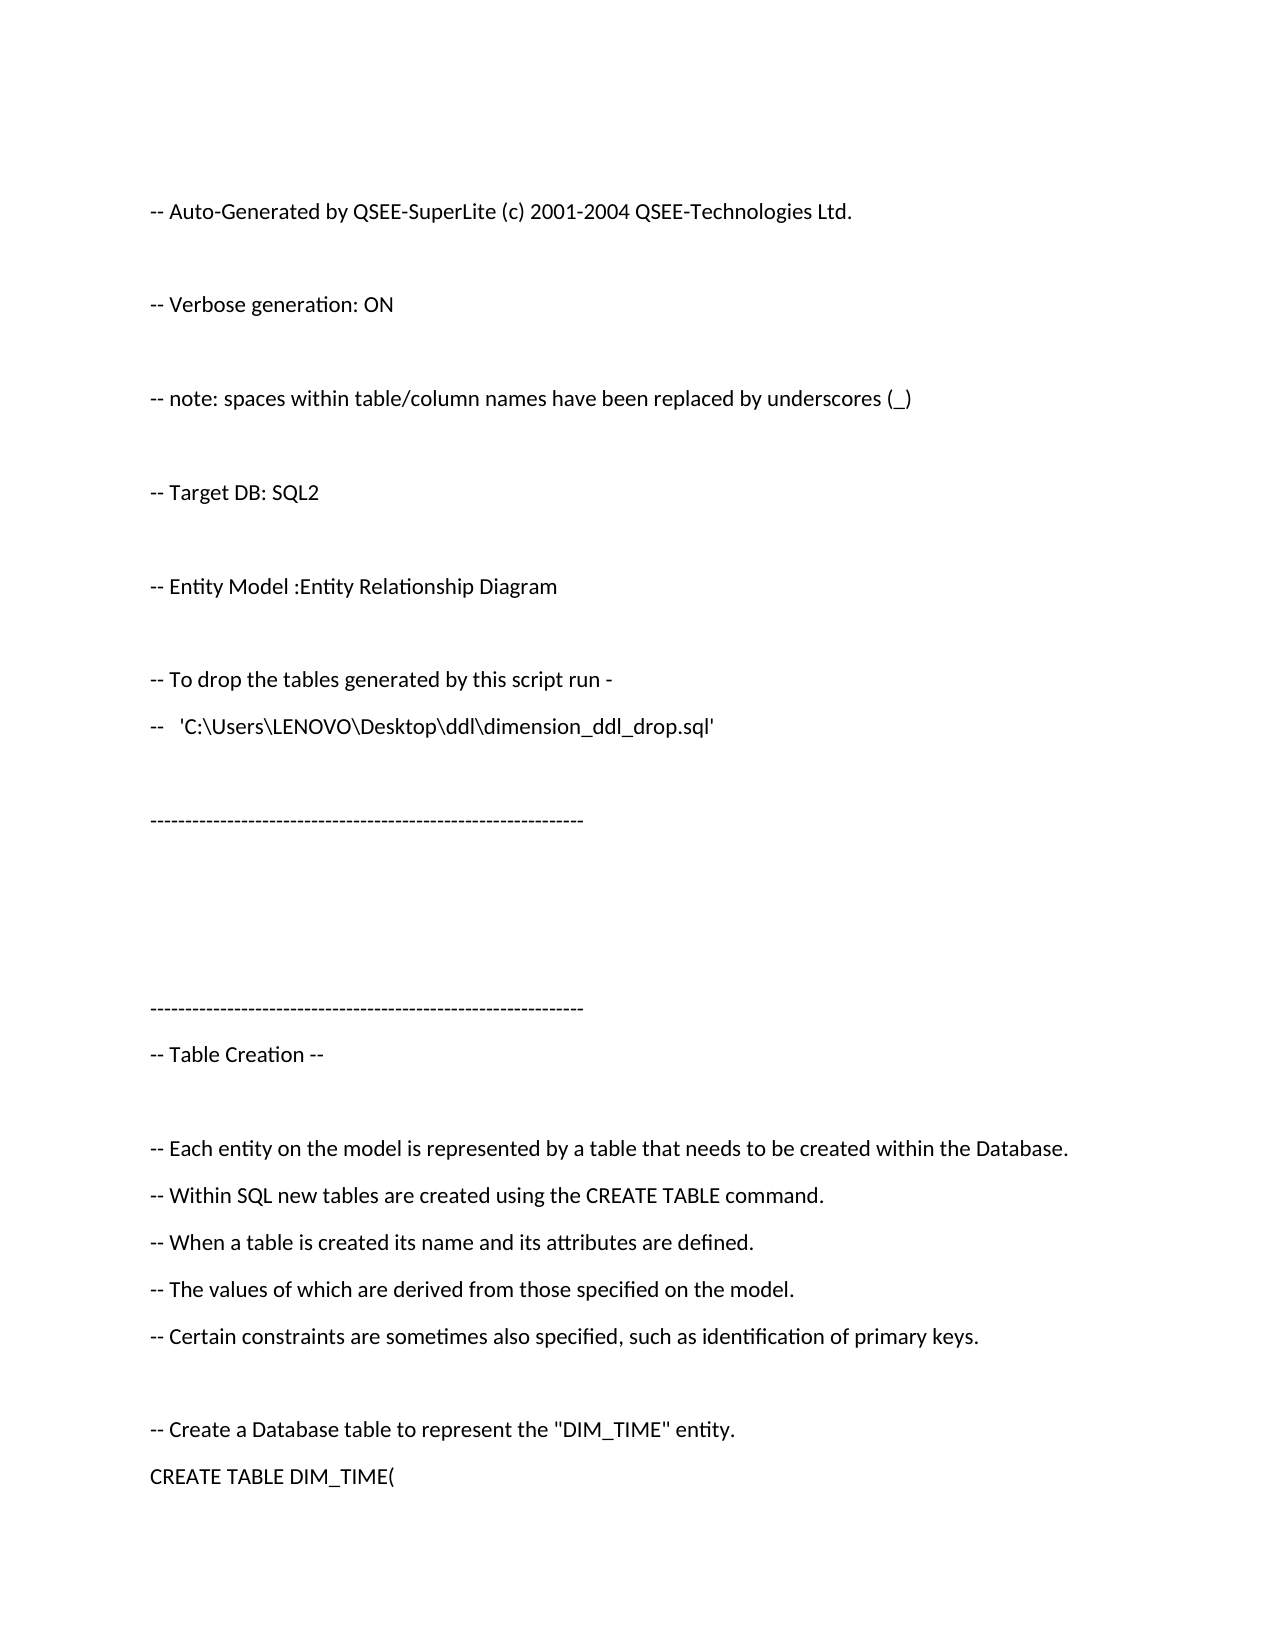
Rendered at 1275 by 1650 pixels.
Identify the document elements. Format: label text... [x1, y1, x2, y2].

text -- note: spaces within table/column names have been replaced by underscores (_) [150, 384, 1125, 412]
text -- Certain constraints are sometimes also specified, such as identification of primary keys. [150, 1322, 1125, 1350]
text -- To drop the tables generated by this script run - [150, 666, 1125, 694]
text -- 'C:\Users\LENOVO\Desktop\ddl\dimension_ddl_drop.sql' [150, 712, 1125, 741]
text -- Entity Model :Entity Relationship Diagram [150, 572, 1125, 600]
text -- Table Creation -- [150, 1041, 1125, 1069]
text -------------------------------------------------------------- [150, 806, 1125, 834]
text CREATE TABLE DIM_TIME( [150, 1462, 1125, 1491]
text -- Create a Database table to represent the "DIM_TIME" entity. [150, 1416, 1125, 1444]
text -- The values of which are derived from those specified on the model. [150, 1275, 1125, 1303]
text -- Each entity on the model is represented by a table that needs to be created within the Database. [150, 1134, 1125, 1162]
text -- When a table is created its name and its attributes are defined. [150, 1228, 1125, 1256]
text -- Within SQL new tables are created using the CREATE TABLE command. [150, 1181, 1125, 1209]
text -------------------------------------------------------------- [150, 994, 1125, 1022]
text -- Target DB: SQL2 [150, 478, 1125, 506]
text -- Auto-Generated by QSEE-SuperLite (c) 2001-2004 QSEE-Technologies Ltd. [150, 197, 1125, 225]
text -- Verbose generation: ON [150, 291, 1125, 319]
